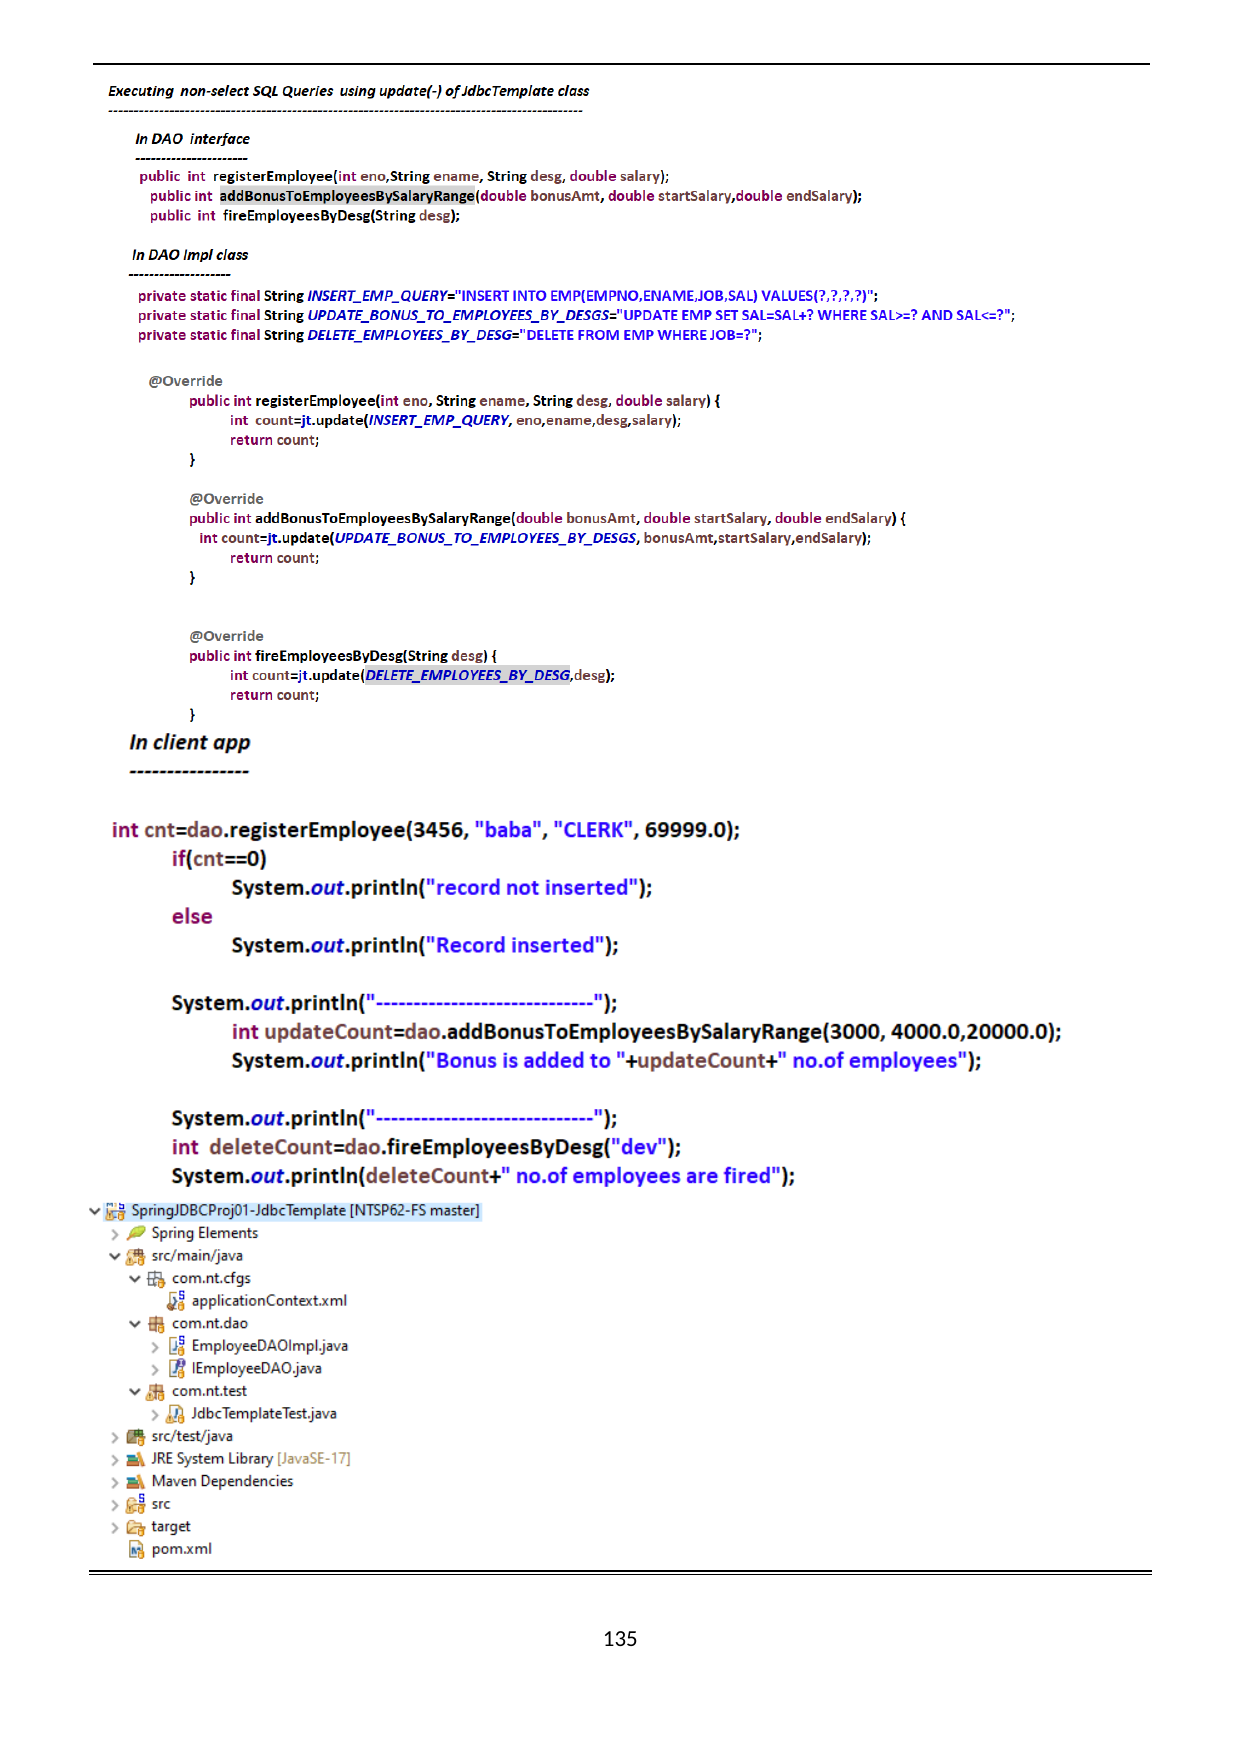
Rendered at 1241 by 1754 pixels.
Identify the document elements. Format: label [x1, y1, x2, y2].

picture [88, 59, 1150, 726]
picture [88, 727, 1129, 1192]
picture [88, 1193, 530, 1569]
